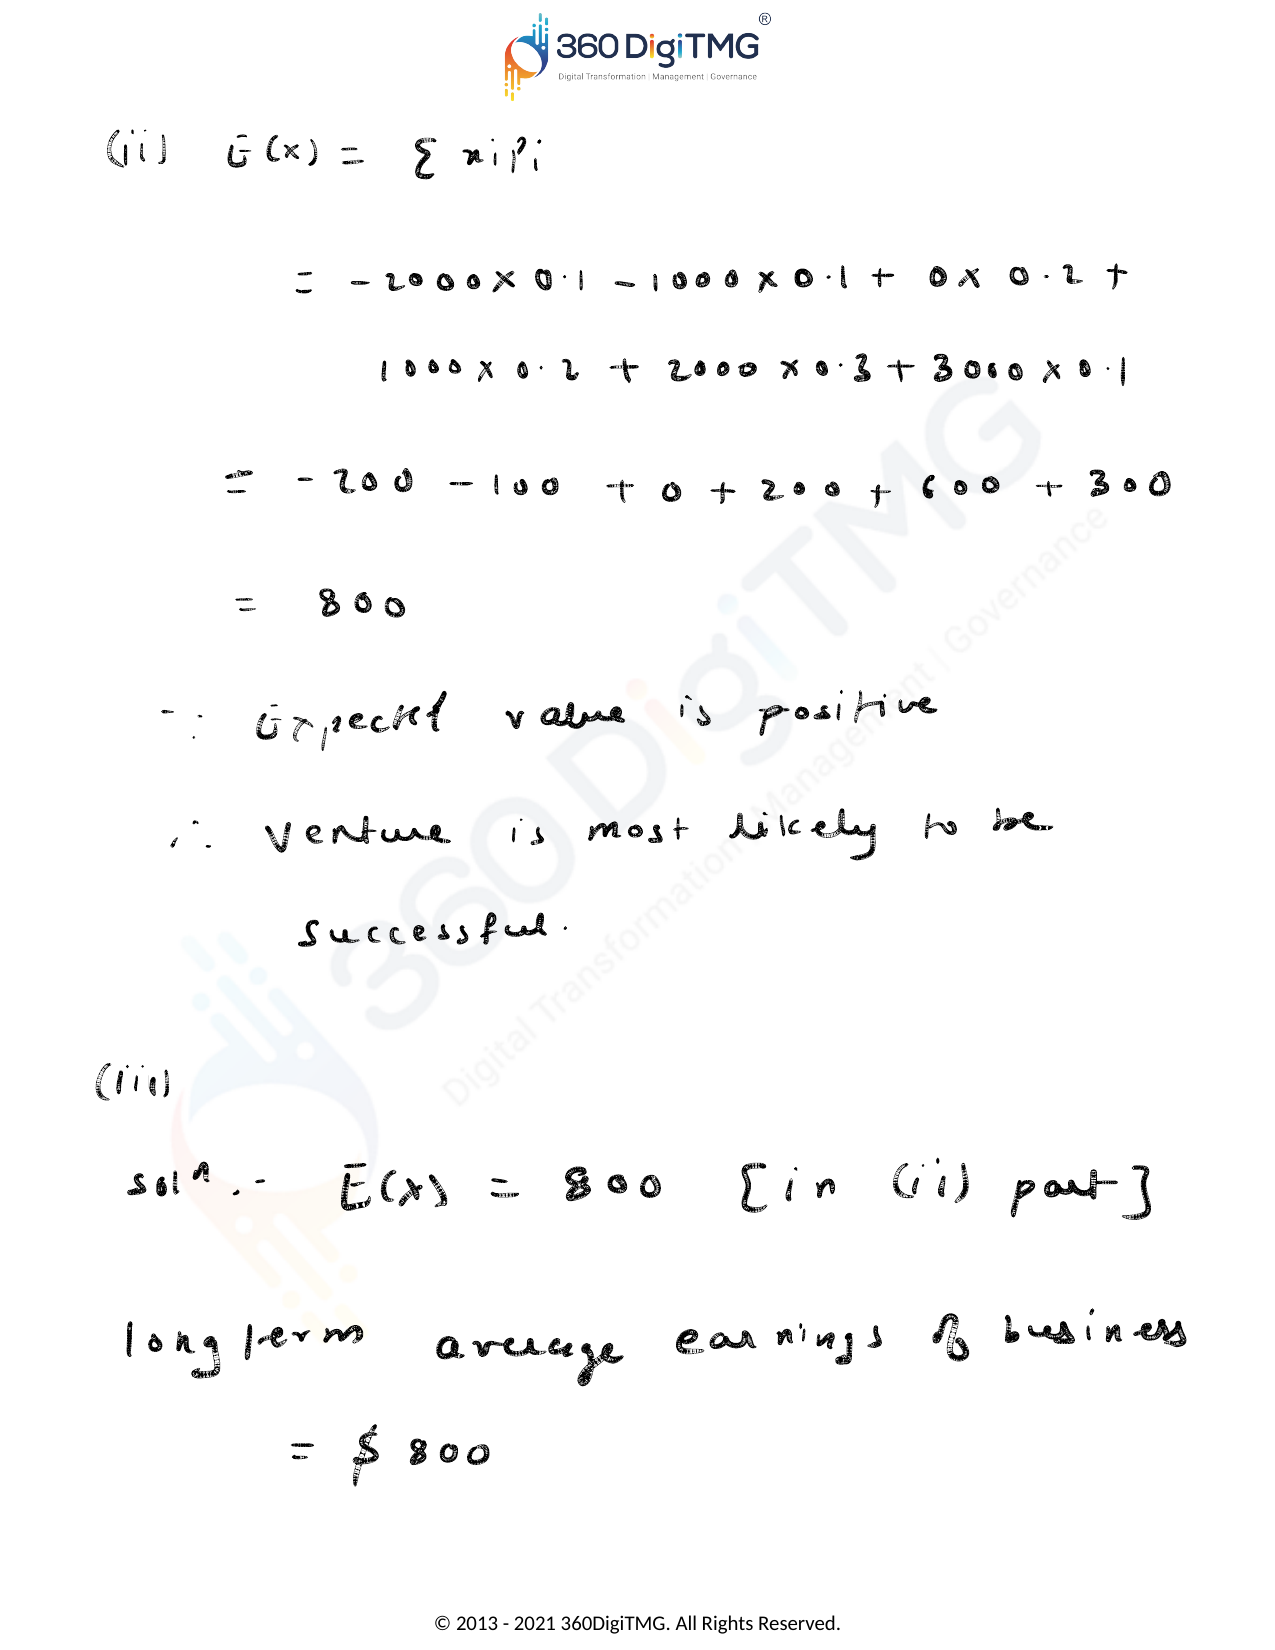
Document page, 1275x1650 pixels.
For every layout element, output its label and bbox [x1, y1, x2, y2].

picture [54, 283, 1221, 1366]
picture [500, 8, 773, 103]
